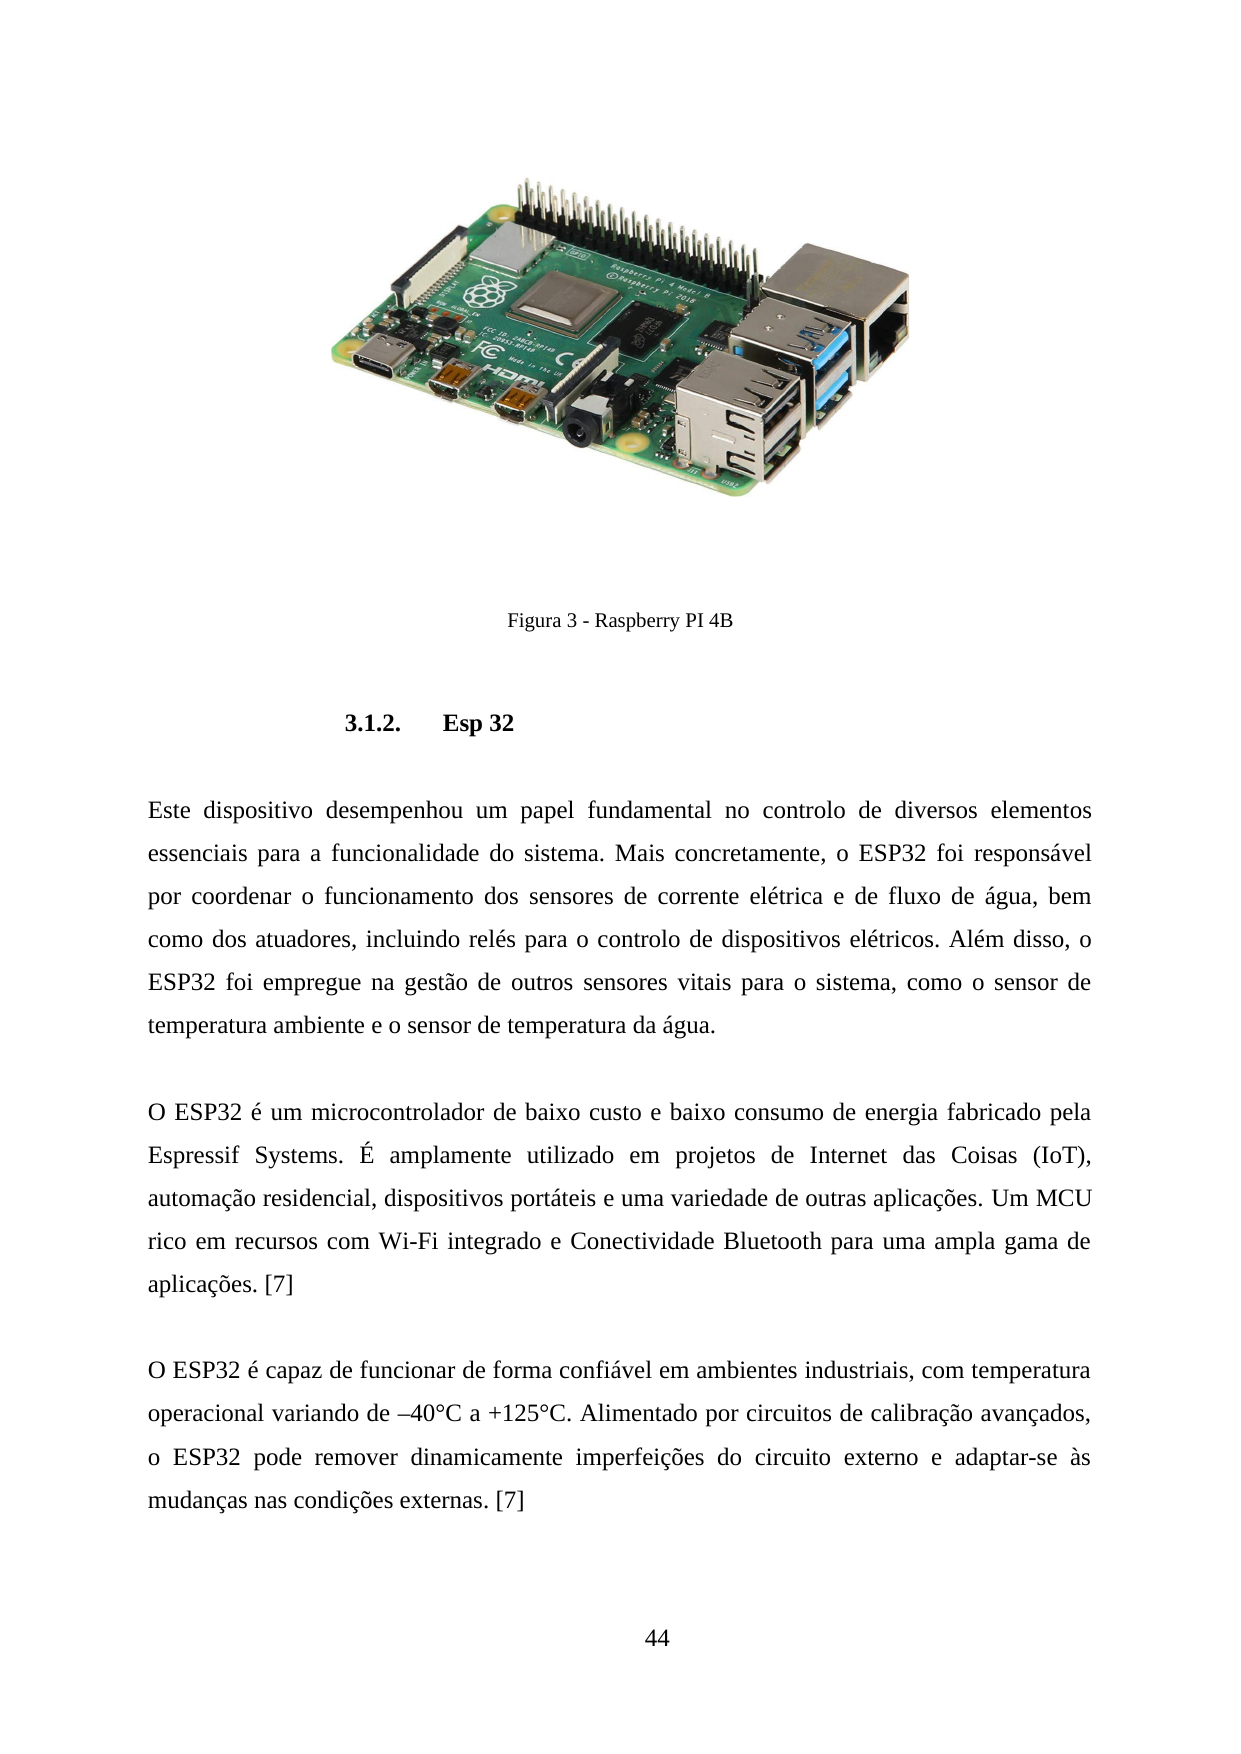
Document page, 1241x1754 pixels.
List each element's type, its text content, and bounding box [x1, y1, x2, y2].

text O ESP32 é um microcontrolador de baixo custo e baixo consumo de energia fabricado pela Espressif Systems. É amplamente utilizado em projetos de Internet das Coisas (IoT), automação residencial, dispositivos portáteis e uma variedade de outras aplicações. Um MCU rico em recursos com Wi-Fi integrado e Conectividade Bluetooth para uma ampla gama de aplicações. [7] [148, 1097, 1092, 1298]
text Este dispositivo desempenhou um papel fundamental no controlo de diversos elementos essenciais para a funcionalidade do sistema. Mais concretamente, o ESP32 foi responsável por coordenar o funcionamento dos sensores de corrente elétrica e de fluxo de água, bem como dos atuadores, incluindo relés para o controlo de dispositivos elétricos. Além disso, o ESP32 foi empregue na gestão de outros sensores vitais para o sistema, como o sensor de temperatura ambiente e o sensor de temperatura da água. [148, 795, 1092, 1039]
text Esp 32 [344, 708, 1092, 737]
picture [331, 177, 910, 497]
text O ESP32 é capaz de funcionar de forma confiável em ambientes industriais, com temperatura operacional variando de –40°C a +125°C. Alimentado por circuitos de calibração avançados, o ESP32 pode remover dinamicamente imperfeições do circuito externo e adaptar-se às mudanças nas condições externas. [7] [148, 1355, 1092, 1513]
text Figura 3 - Raspberry PI 4B [148, 608, 1092, 632]
